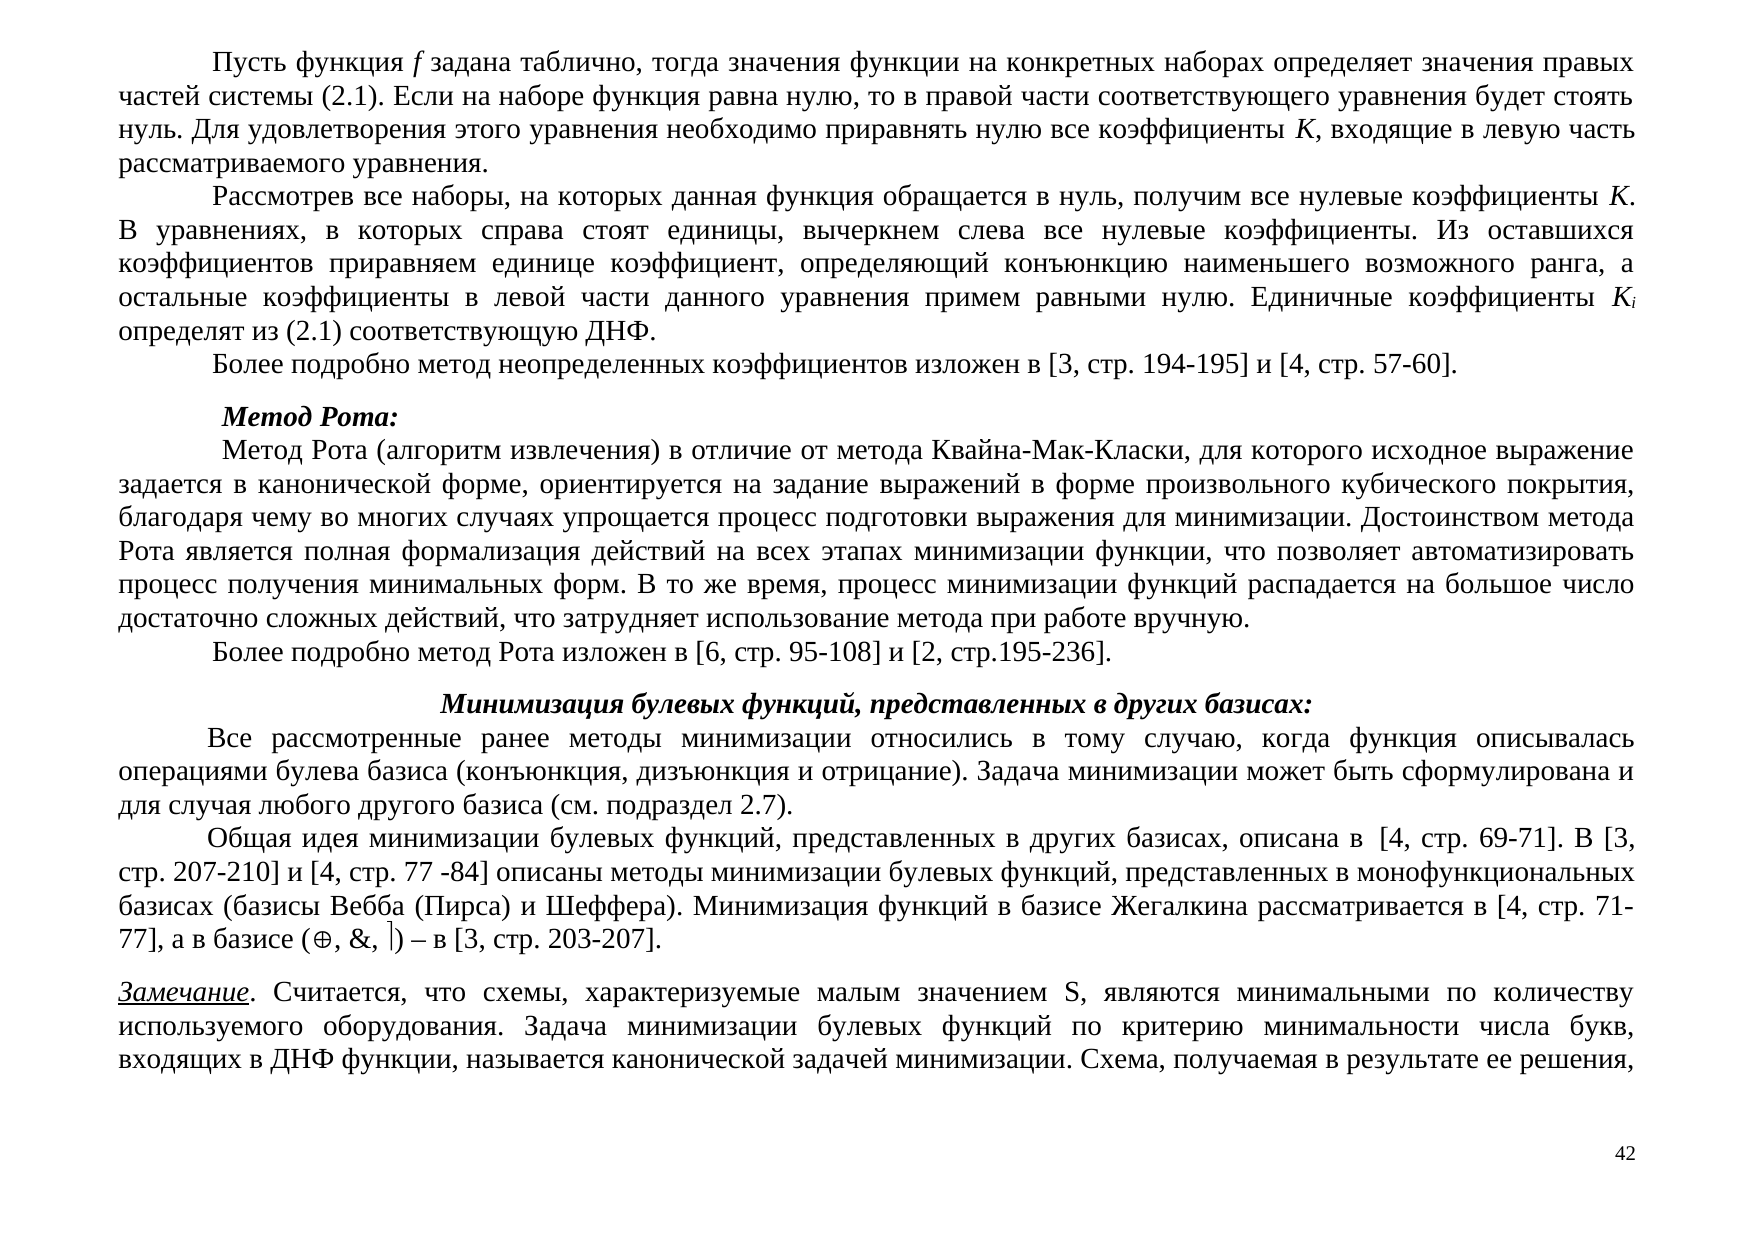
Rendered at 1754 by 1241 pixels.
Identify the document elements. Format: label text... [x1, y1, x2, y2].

text Метод Рота (алгоритм извлечения) в отличие от метода Квайна-Мак-Класки, для которого исходное выражение задается в канонической форме, ориентируется на задание выражений в форме произвольного кубического покрытия, благодаря чему во многих случаях упрощается процесс подготовки выражения для минимизации. Достоинством метода Рота является полная формализация действий на всех этапах минимизации функции, что позволяет автоматизировать процесс получения минимальных форм. В то же время, процесс минимизации функций распадается на большое число достаточно сложных действий, что затрудняет использование метода при работе вручную. [118, 432, 1636, 634]
text Рассмотрев все наборы, на которых данная функция обращается в нуль, получим все нулевые коэффициенты К. В уравнениях, в которых справа стоят единицы, вычеркнем слева все нулевые коэффициенты. Из оставшихся коэффициентов приравняем единице коэффициент, определяющий конъюнкцию наименьшего возможного ранга, а остальные коэффициенты в левой части данного уравнения примем равными нулю. Единичные коэффициенты Кi определят из (2.1) соответствующую ДНФ. [118, 178, 1636, 346]
text Пусть функция f задана таблично, тогда значения функции на конкретных наборах определяет значения правых частей системы (2.1). Если на наборе функция равна нулю, то в правой части соответствующего уравнения будет стоять нуль. Для удовлетворения этого уравнения необходимо приравнять нулю все коэффициенты К, входящие в левую часть рассматриваемого уравнения. [118, 44, 1636, 178]
text Минимизация булевых функций, представленных в других базисах: [118, 686, 1636, 720]
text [118, 974, 1636, 1075]
text Более подробно метод Рота изложен в [6, стр. 95-108] и [2, стр.195-236]. [118, 634, 1636, 667]
text Общая идея минимизации булевых функций, представленных в других базисах, описана в [4, стр. 69-71]. В [3, стр. 207-210] и [4, стр. 77 -84] описаны методы минимизации булевых функций, представленных в монофункциональных базисах (базисы Вебба (Пирса) и Шеффера). Минимизация функций в базисе Жегалкина рассматривается в [4, стр. 71-77], а в базисе (, &, ) – в [3, стр. 203-207]. [118, 821, 1636, 955]
text Метод Рота: [118, 399, 1636, 432]
text Все рассмотренные ранее методы минимизации относились в тому случаю, когда функция описывалась операциями булева базиса (конъюнкция, дизъюнкция и отрицание). Задача минимизации может быть сформулирована и для случая любого другого базиса (см. подраздел 2.7). [118, 720, 1636, 821]
text Более подробно метод неопределенных коэффициентов изложен в [3, стр. 194-195] и [4, стр. 57-60]. [118, 346, 1636, 380]
